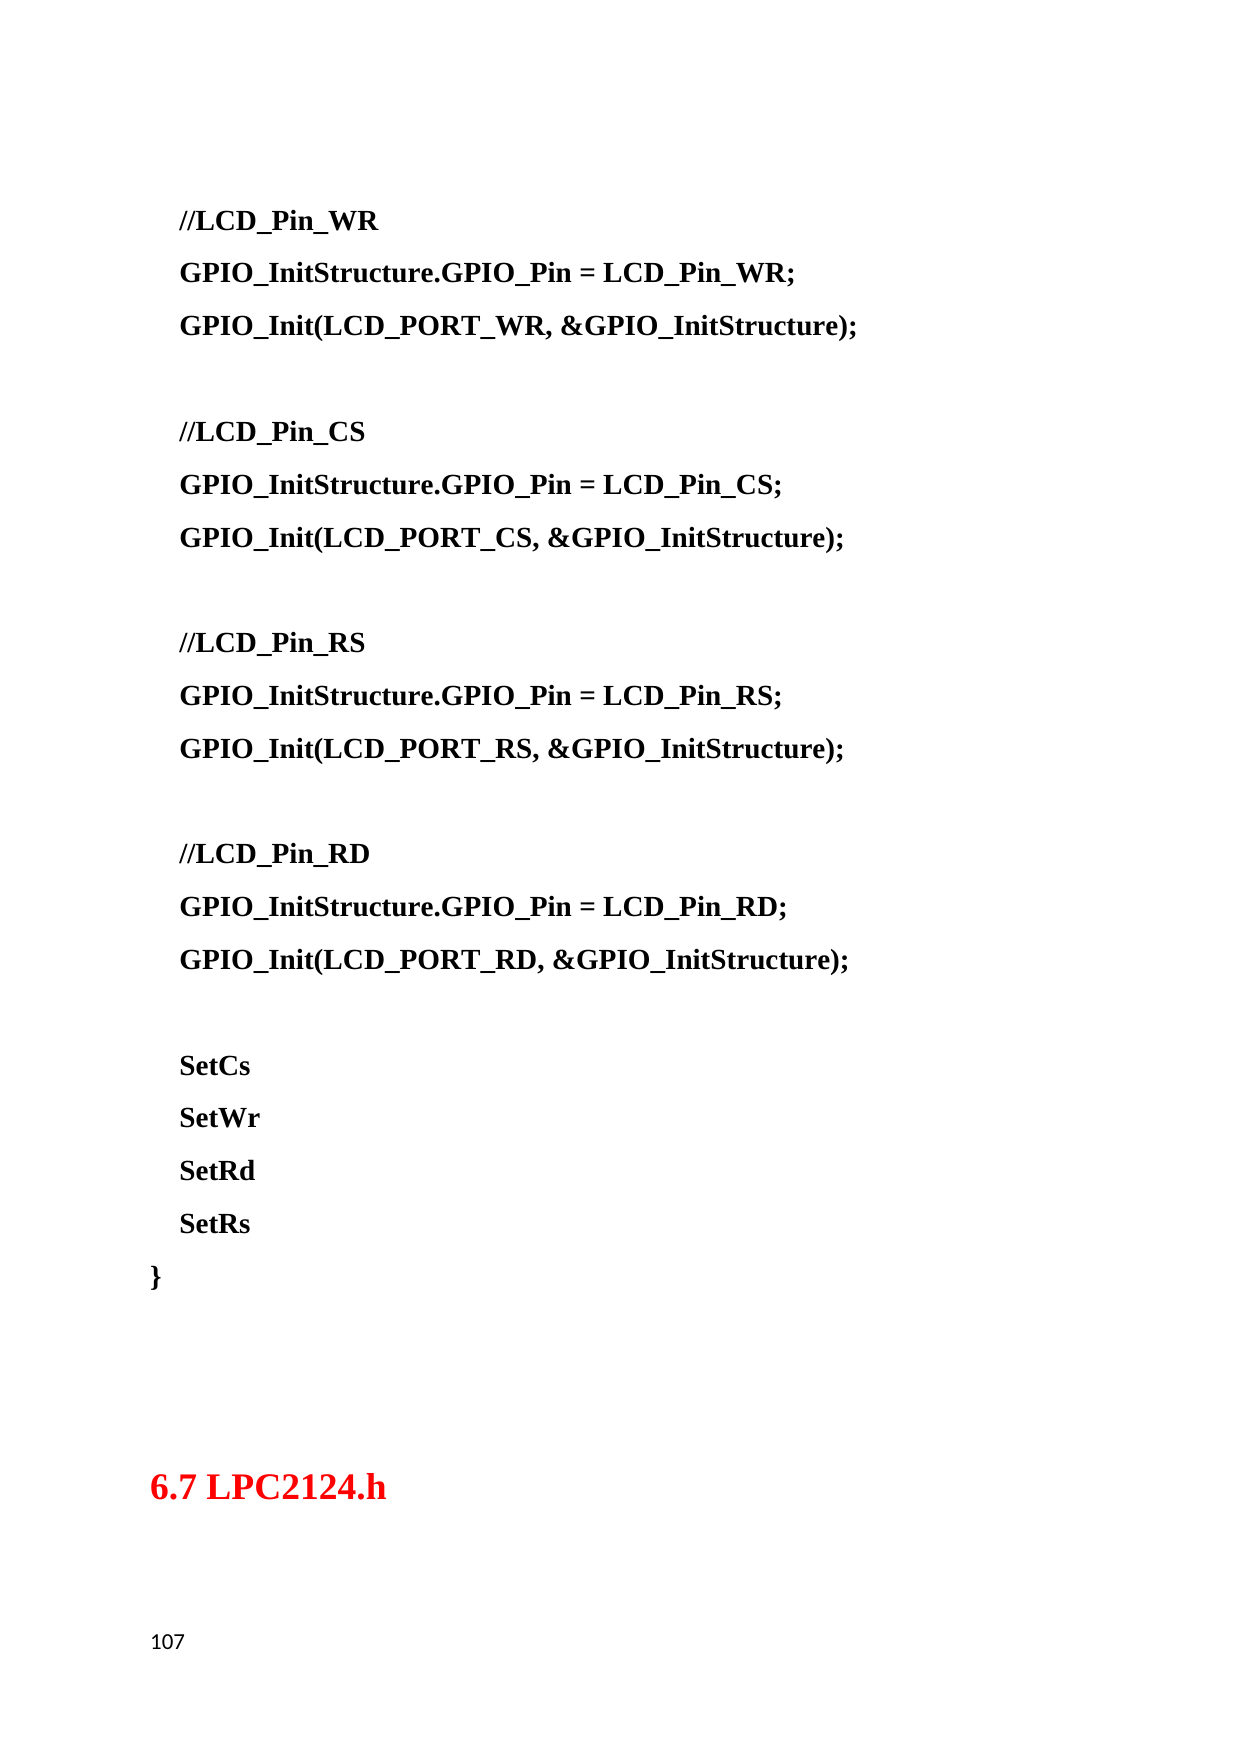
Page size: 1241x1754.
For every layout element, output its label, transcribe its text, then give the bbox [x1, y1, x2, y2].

text GPIO_Init(LCD_PORT_WR, &GPIO_InitStructure); [150, 308, 1090, 342]
text GPIO_InitStructure.GPIO_Pin = LCD_Pin_RD; [150, 889, 1090, 923]
text //LCD_Pin_RD [150, 837, 1090, 870]
text SetCs [150, 1048, 1090, 1081]
text //LCD_Pin_CS [150, 414, 1090, 448]
text GPIO_InitStructure.GPIO_Pin = LCD_Pin_RS; [150, 678, 1090, 712]
text SetRs [150, 1206, 1090, 1240]
text } [150, 1259, 1090, 1293]
text GPIO_Init(LCD_PORT_RD, &GPIO_InitStructure); [150, 942, 1090, 976]
text GPIO_InitStructure.GPIO_Pin = LCD_Pin_CS; [150, 467, 1090, 500]
text SetWr [150, 1101, 1090, 1134]
text SetRd [150, 1153, 1090, 1187]
text GPIO_Init(LCD_PORT_CS, &GPIO_InitStructure); [150, 520, 1090, 553]
text GPIO_Init(LCD_PORT_RS, &GPIO_InitStructure); [150, 731, 1090, 764]
text //LCD_Pin_RS [150, 625, 1090, 659]
text 6.7 LPC2124.h [150, 1464, 1090, 1507]
text //LCD_Pin_WR [150, 203, 1090, 236]
text GPIO_InitStructure.GPIO_Pin = LCD_Pin_WR; [150, 256, 1090, 289]
